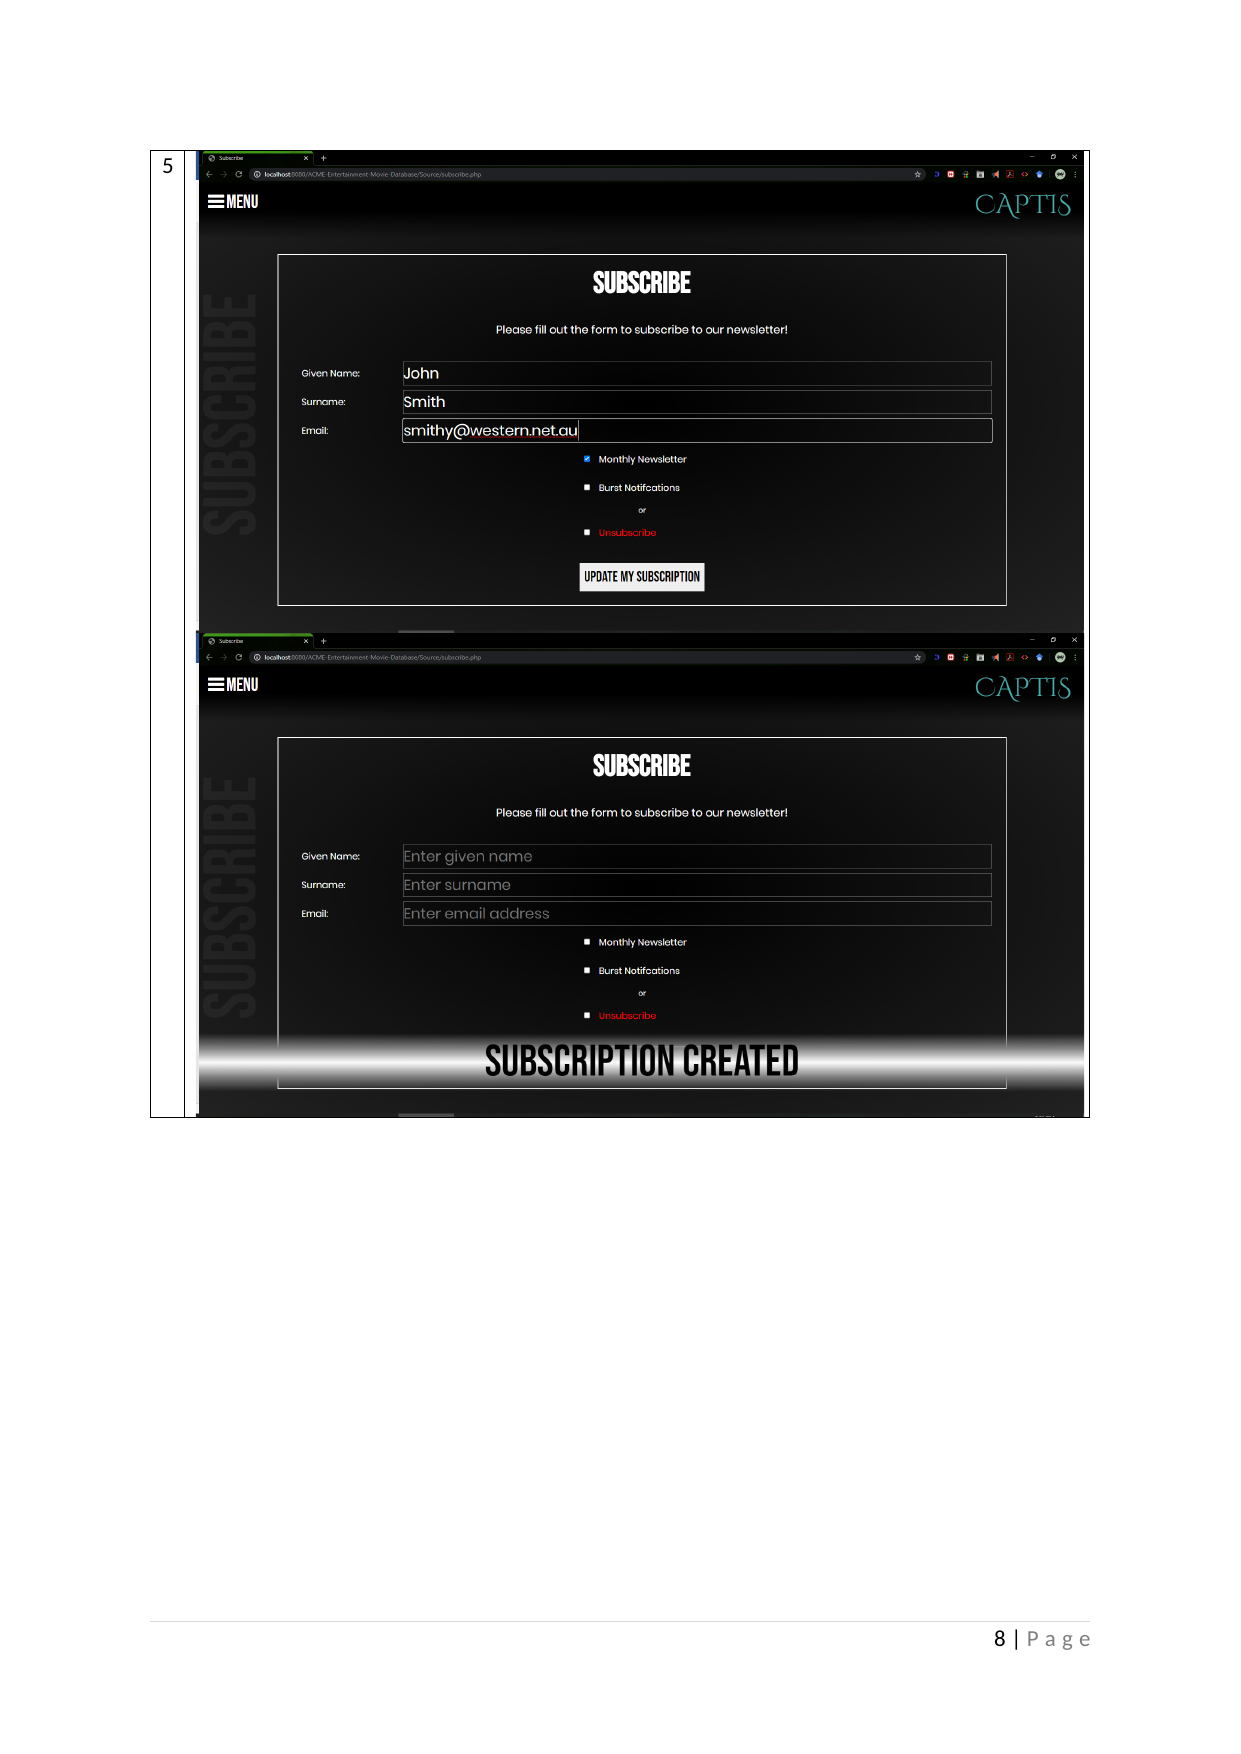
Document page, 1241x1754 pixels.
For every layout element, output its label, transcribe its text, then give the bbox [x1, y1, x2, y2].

table_header [1084, 151, 1089, 1117]
picture [195, 151, 1085, 1117]
table_header [185, 151, 195, 1117]
table_header 5 [151, 151, 184, 1117]
